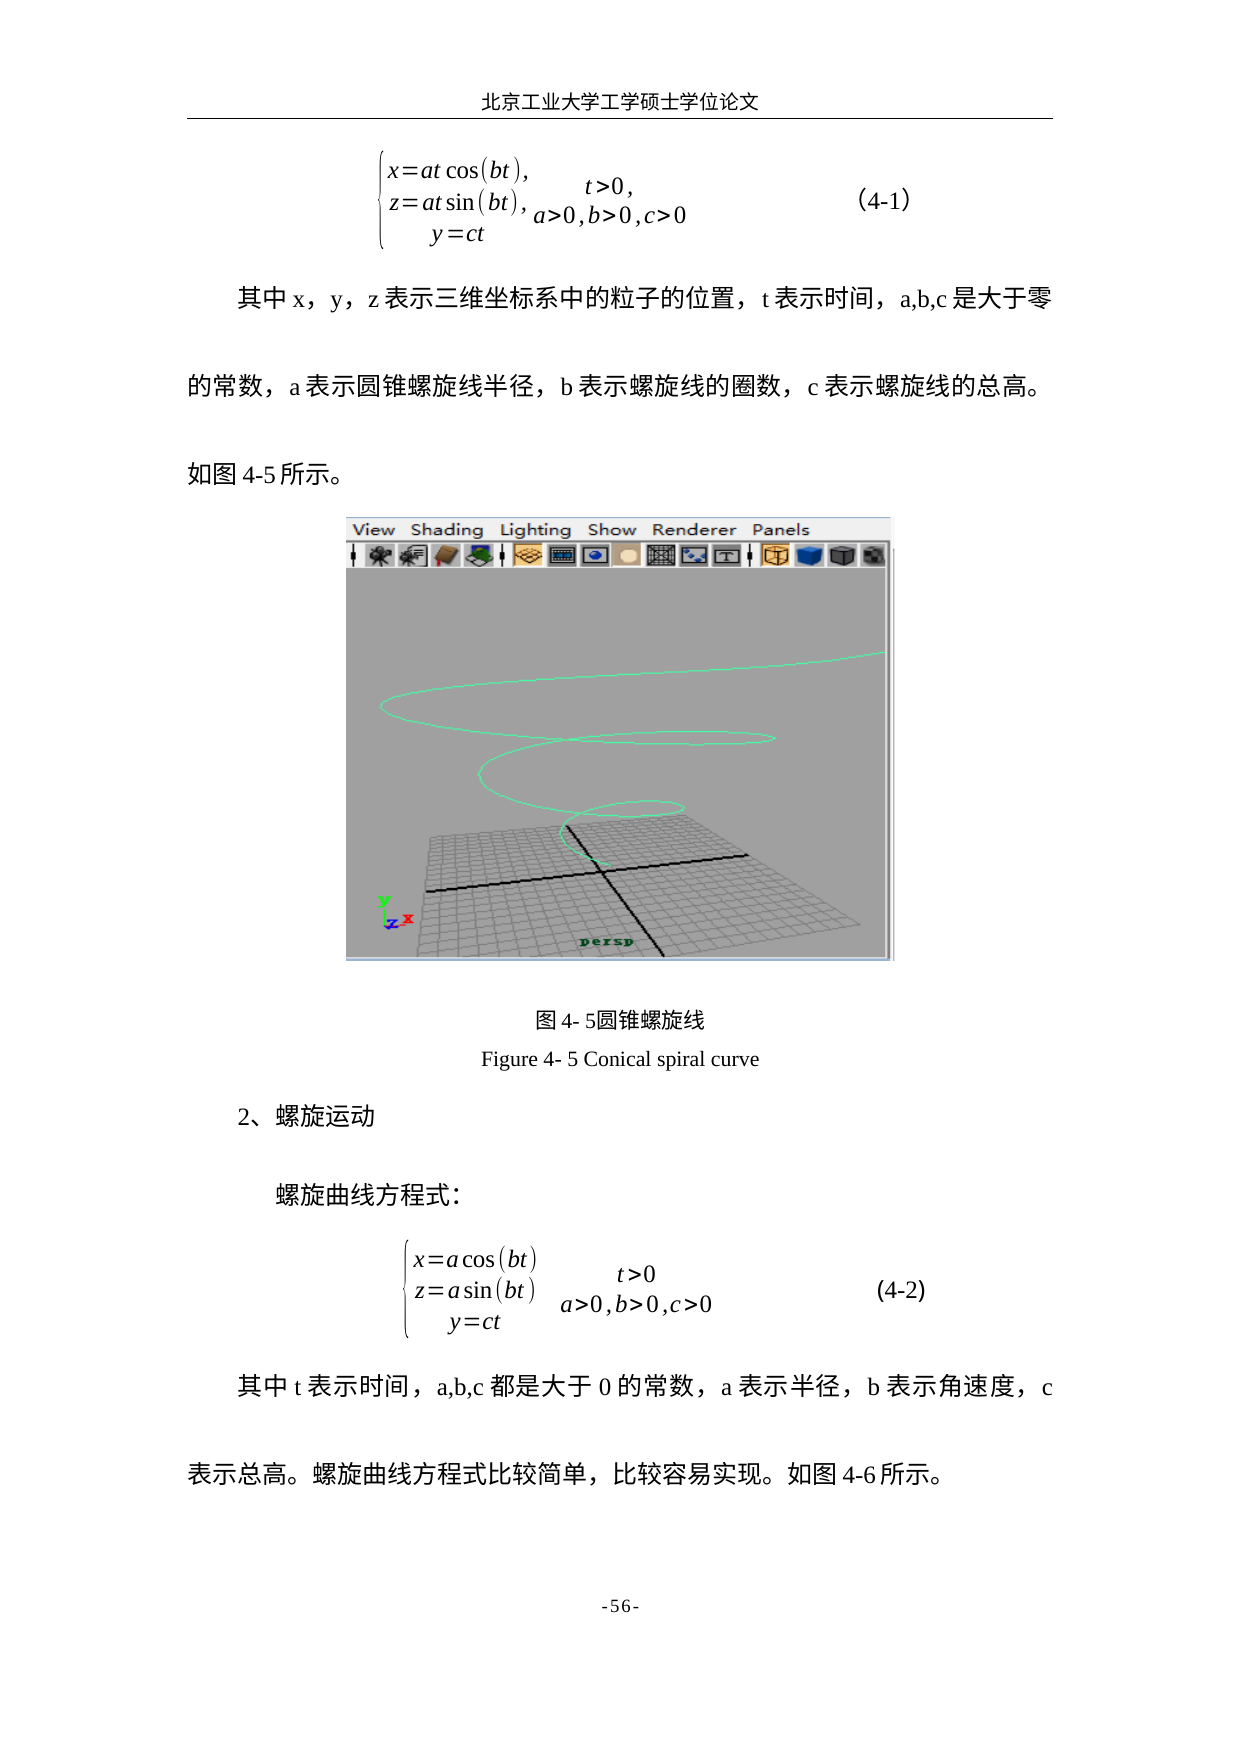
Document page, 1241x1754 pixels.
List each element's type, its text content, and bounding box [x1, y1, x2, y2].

text 螺旋曲线方程式： [275, 1160, 1053, 1228]
text 图4- 5圆锥螺旋线 [187, 1002, 1053, 1036]
text 2、螺旋运动 [187, 1081, 1053, 1149]
text 其中x，y，z表示三维坐标系中的粒子的位置，t表示时间，a,b,c是大于零的常数，a表示圆锥螺旋线半径，b表示螺旋线的圈数，c表示螺旋线的总高。如图4-5所示。 [187, 263, 1053, 507]
text （4-1） [187, 150, 1053, 252]
text Figure 4- 5 Conical spiral curve [187, 1042, 1053, 1076]
text (4-2) [275, 1238, 1053, 1340]
text 其中t表示时间，a,b,c都是大于0的常数，a表示半径，b表示角速度，c表示总高。螺旋曲线方程式比较简单，比较容易实现。如图4-6所示。 [187, 1351, 1053, 1507]
picture [346, 517, 895, 961]
